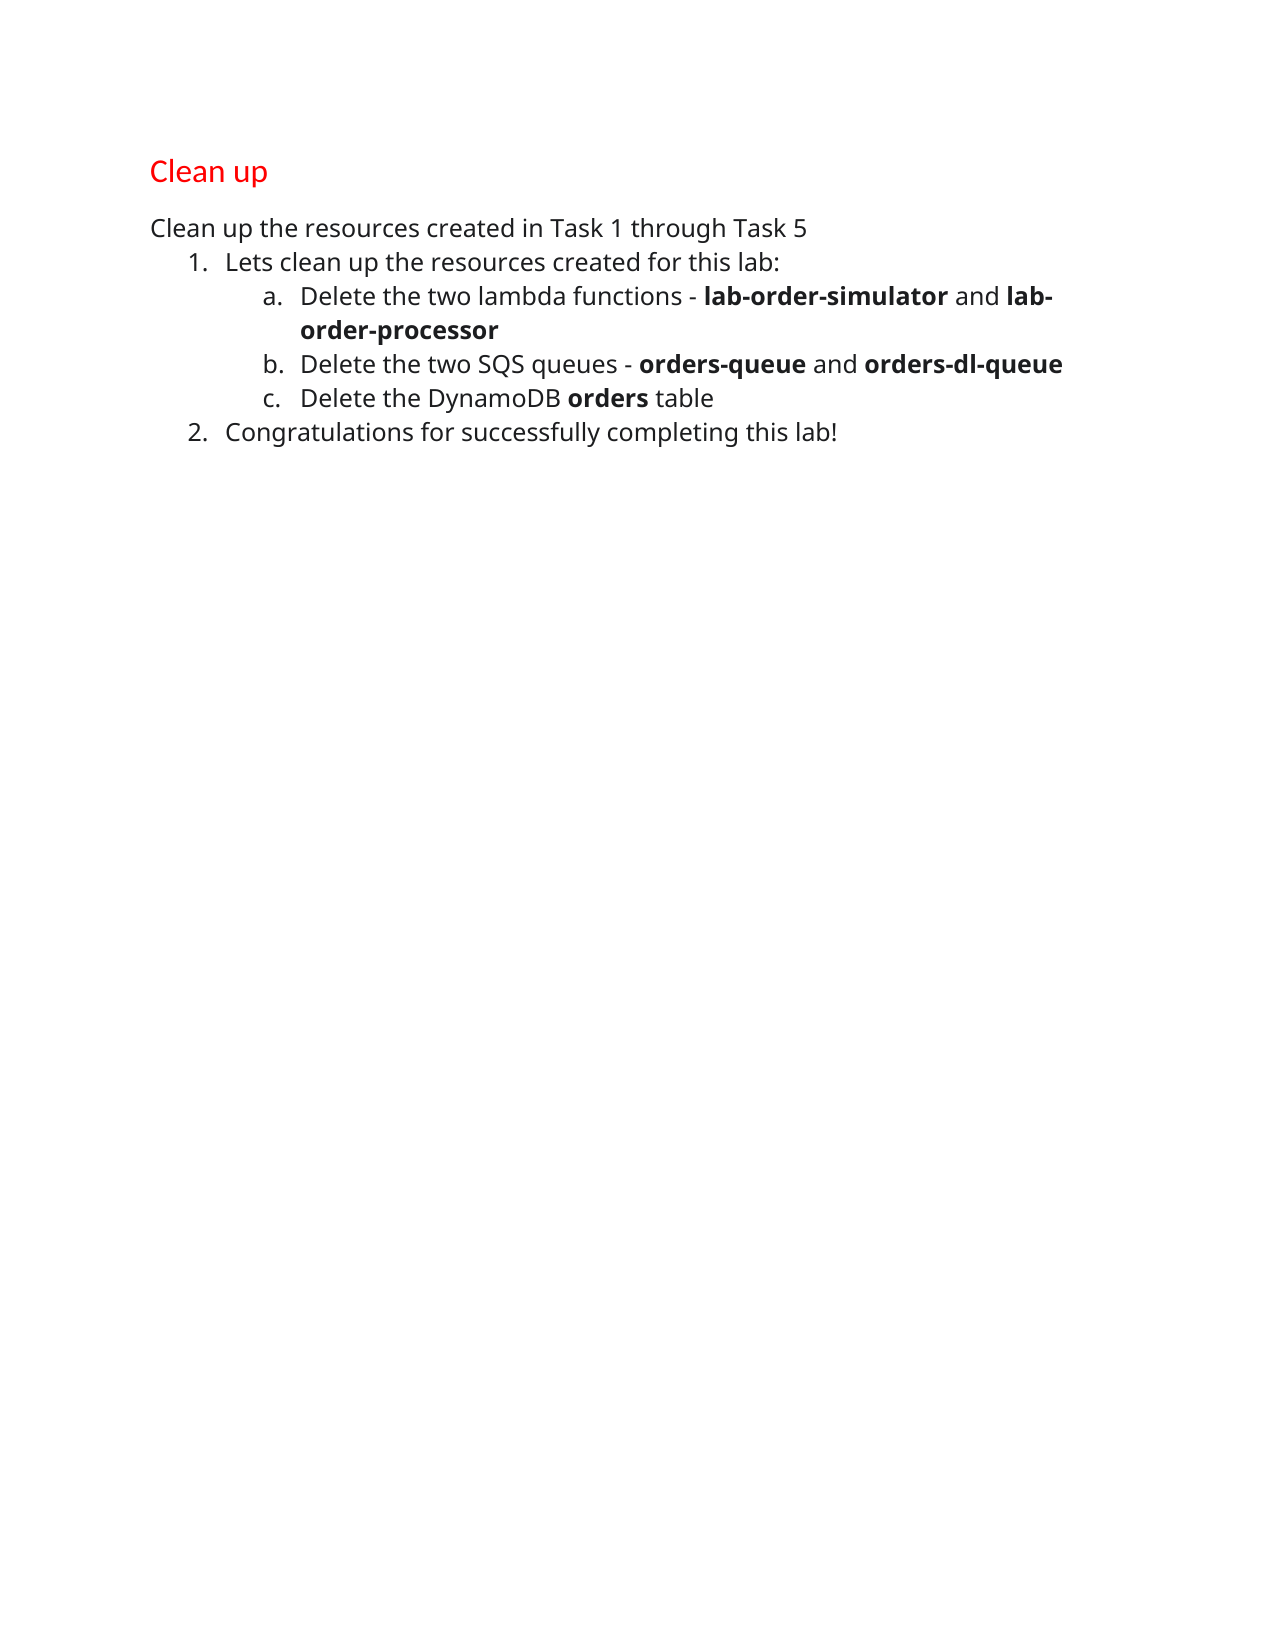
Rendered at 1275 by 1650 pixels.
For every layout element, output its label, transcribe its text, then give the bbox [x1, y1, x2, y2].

list Delete the DynamoDB orders table [262, 381, 1125, 415]
list Delete the two SQS queues - orders-queue and orders-dl-queue [262, 347, 1125, 381]
text Clean up [150, 150, 1125, 191]
list Congratulations for successfully completing this lab! [187, 415, 1125, 449]
list Delete the two lambda functions - lab-order-simulator and lab-order-processor [262, 279, 1125, 347]
list Lets clean up the resources created for this lab: [187, 245, 1125, 279]
text Clean up the resources created in Task 1 through Task 5 [150, 211, 1125, 245]
